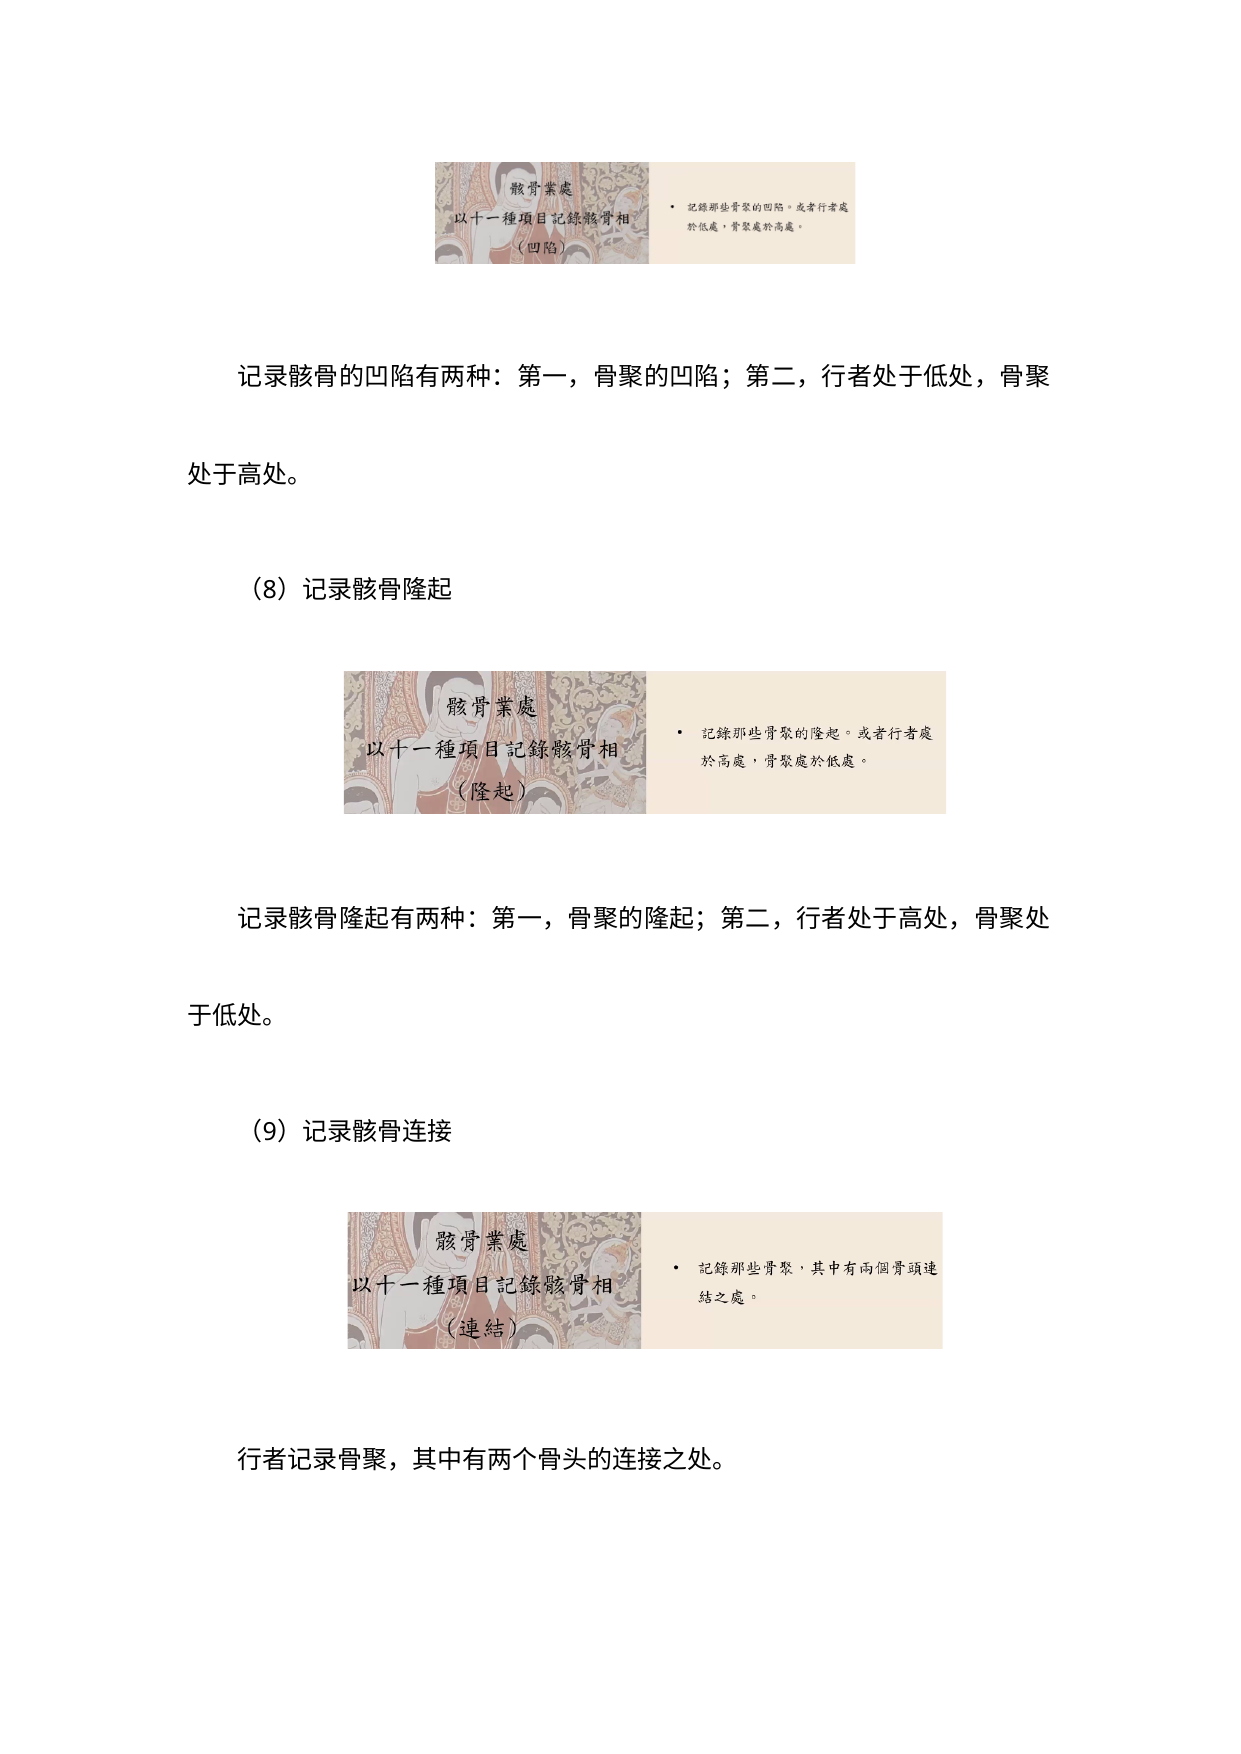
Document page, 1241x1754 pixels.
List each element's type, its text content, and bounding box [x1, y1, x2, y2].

picture [343, 671, 947, 814]
text 记录骸骨隆起有两种：第一，骨聚的隆起；第二，行者处于高处，骨聚处于低处。 [187, 884, 1053, 1046]
text 行者记录骨聚，其中有两个骨头的连接之处。 [187, 1425, 1053, 1490]
text （8）记录骸骨隆起 [187, 555, 1053, 620]
text 记录骸骨的凹陷有两种：第一，骨聚的凹陷；第二，行者处于低处，骨聚处于高处。 [187, 342, 1053, 505]
picture [347, 1212, 943, 1349]
picture [435, 162, 856, 264]
text （9）记录骸骨连接 [187, 1097, 1053, 1162]
